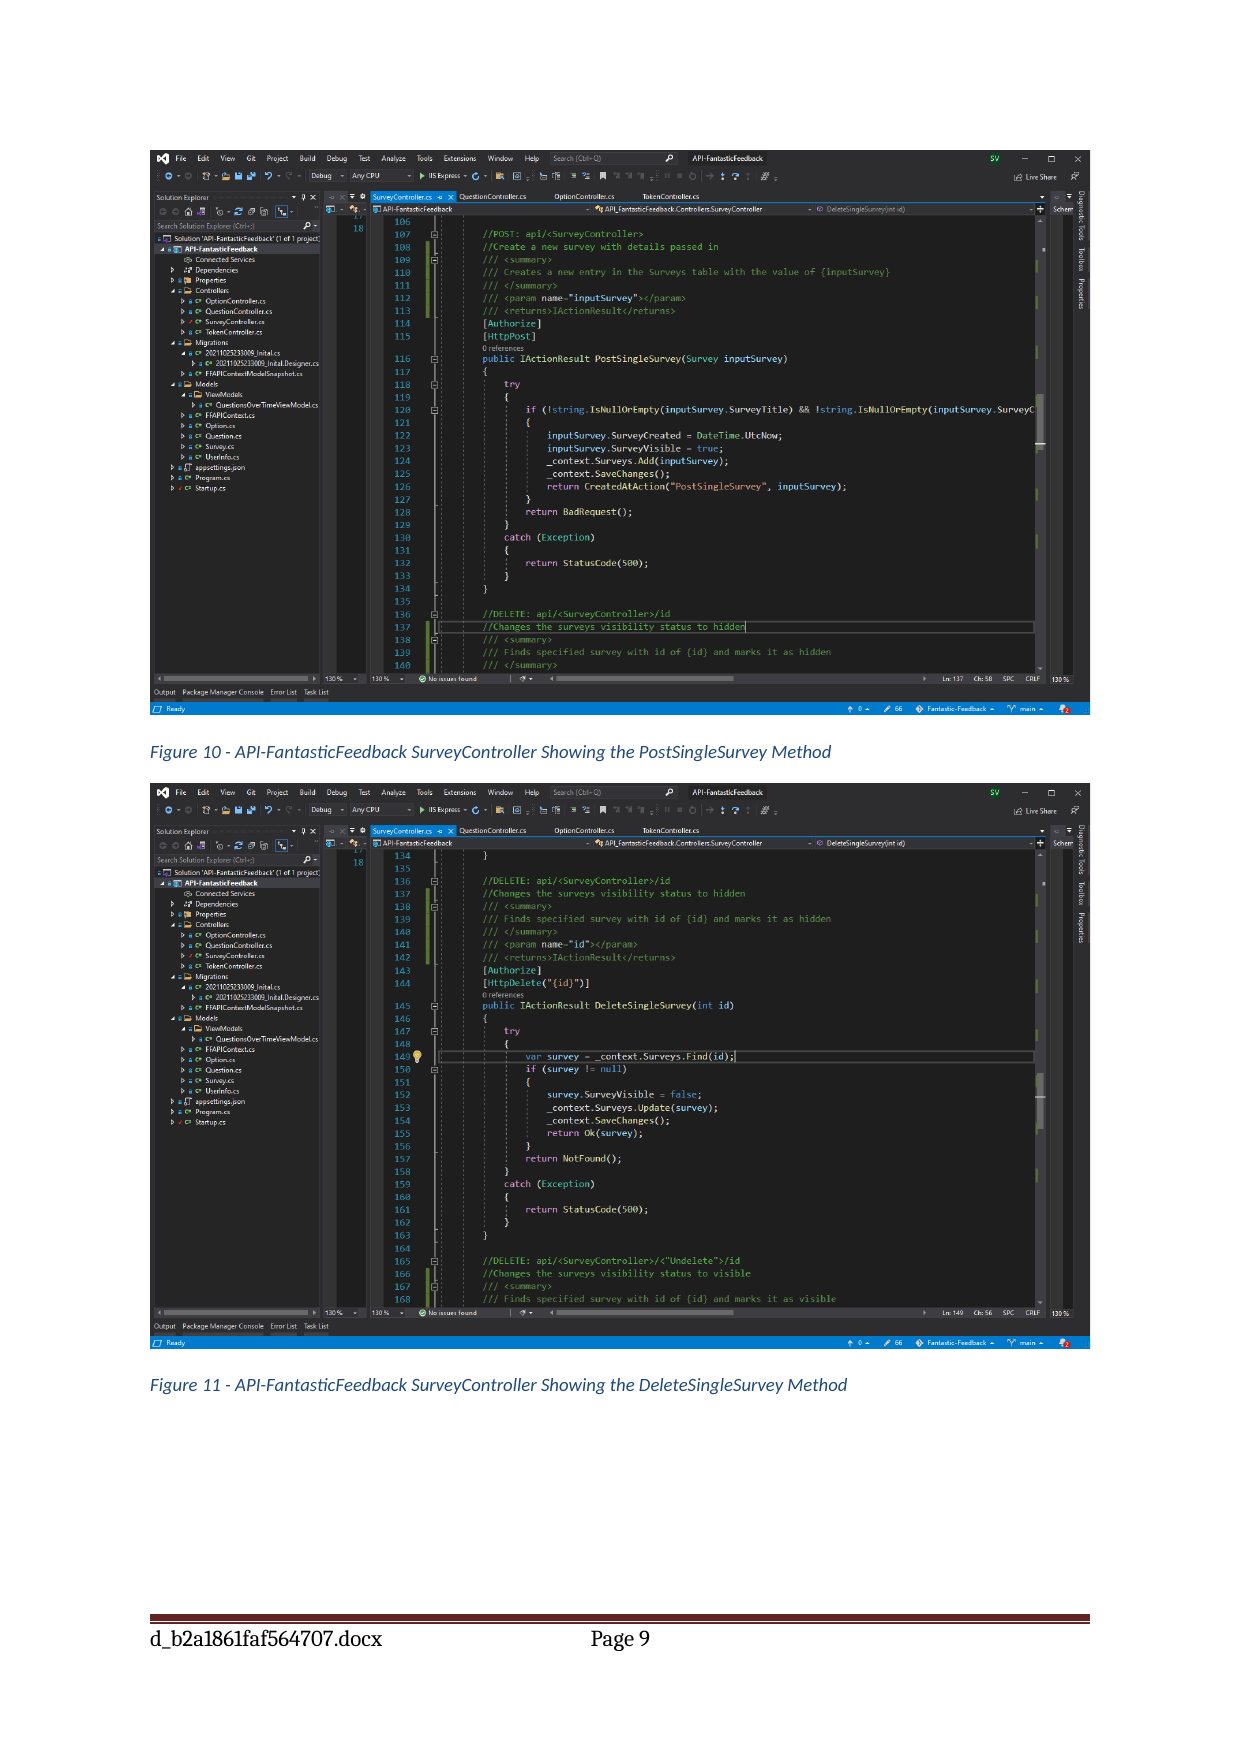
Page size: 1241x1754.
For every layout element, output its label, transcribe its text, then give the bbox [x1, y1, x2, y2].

picture [150, 783, 1091, 1349]
picture [150, 150, 1091, 715]
